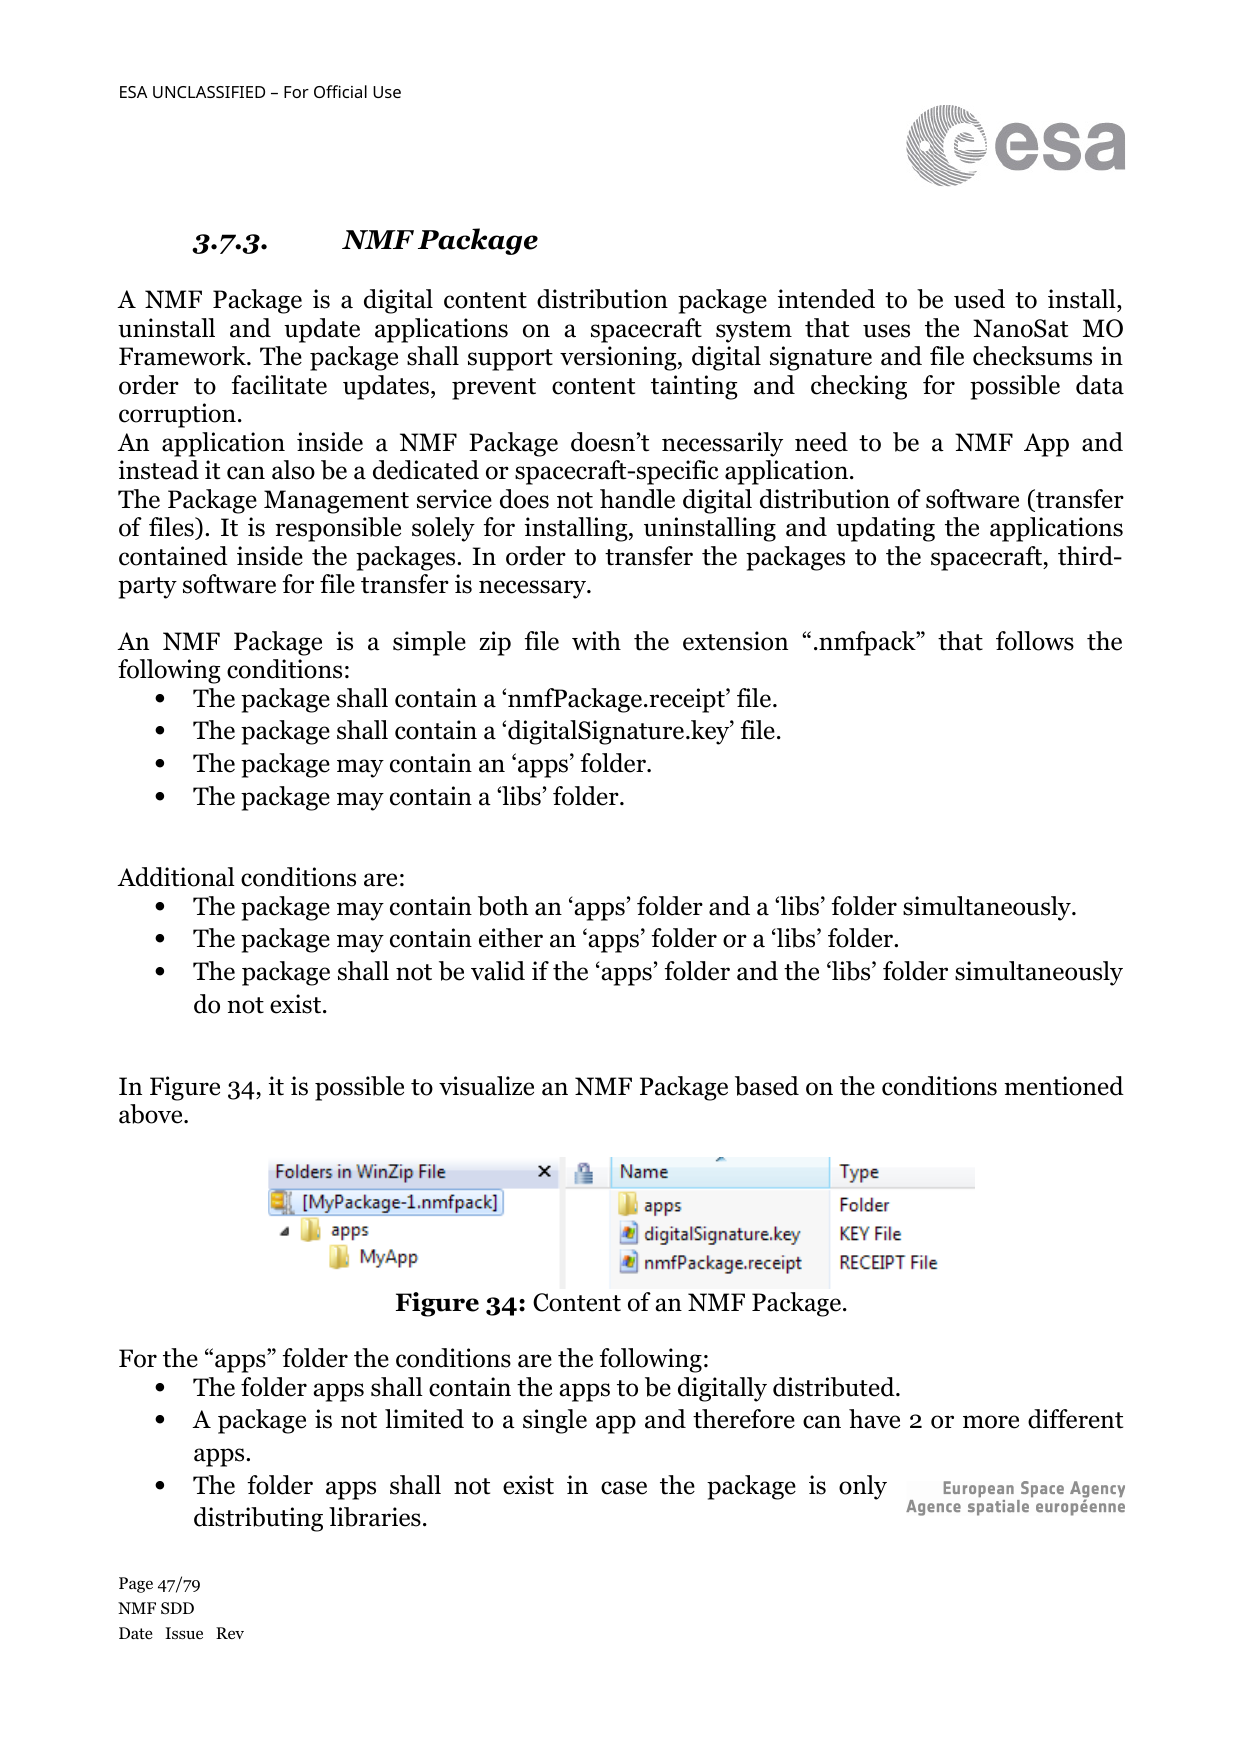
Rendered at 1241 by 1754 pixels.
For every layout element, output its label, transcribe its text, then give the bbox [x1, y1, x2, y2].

list The package may contain both an ‘apps’ folder and a ‘libs’ folder simultaneously. [156, 892, 1125, 921]
list The folder apps shall not exist in case the package is only distributing libraries. [156, 1471, 1125, 1532]
list A package is not limited to a single app and therefore can have 2 or more different apps. [156, 1406, 1125, 1467]
text In Figure 34, it is possible to visualize an NMF Package based on the conditions mentioned above. [118, 1072, 1125, 1129]
text A NMF Package is a digital content distribution package intended to be used to install, uninstall and update applications on a spacecraft system that uses the NanoSat MO Framework. The package shall support versioning, digital signature and file checksums in order to facilitate updates, prevent content tainting and checking for possible data corruption. [118, 286, 1125, 428]
text An application inside a NMF Package doesn’t necessarily need to be a NMF App and instead it can also be a dedicated or spacecraft-specific application. [118, 428, 1125, 485]
text An NMF Package is a simple zip file with the extension “.nmfpack” that follows the following conditions: [118, 627, 1125, 684]
picture [268, 1157, 975, 1289]
list The package shall contain a ‘nmfPackage.receipt’ file. [156, 684, 1125, 713]
subtitle NMF Package [193, 224, 1125, 255]
list The package may contain either an ‘apps’ folder or a ‘libs’ folder. [156, 925, 1125, 953]
list The package shall not be valid if the ‘apps’ folder and the ‘libs’ folder simultaneously do not exist. [156, 957, 1125, 1018]
list The folder apps shall contain the apps to be digitally distributed. [156, 1373, 1125, 1402]
list The package shall contain a ‘digitalSignature.key’ file. [156, 717, 1125, 745]
text Additional conditions are: [118, 864, 1125, 892]
picture [906, 105, 1125, 187]
text The Package Management service does not handle digital distribution of software (transfer of files). It is responsible solely for installing, uninstalling and updating the applications contained inside the packages. In order to transfer the packages to the spacecraft, third-party software for file transfer is necessary. [118, 485, 1125, 599]
list The package may contain a ‘libs’ folder. [156, 782, 1125, 810]
text Figure 34: Content of an NMF Package. [118, 1288, 1125, 1317]
text For the “apps” folder the conditions are the following: [118, 1345, 1125, 1373]
list The package may contain an ‘apps’ folder. [156, 749, 1125, 778]
